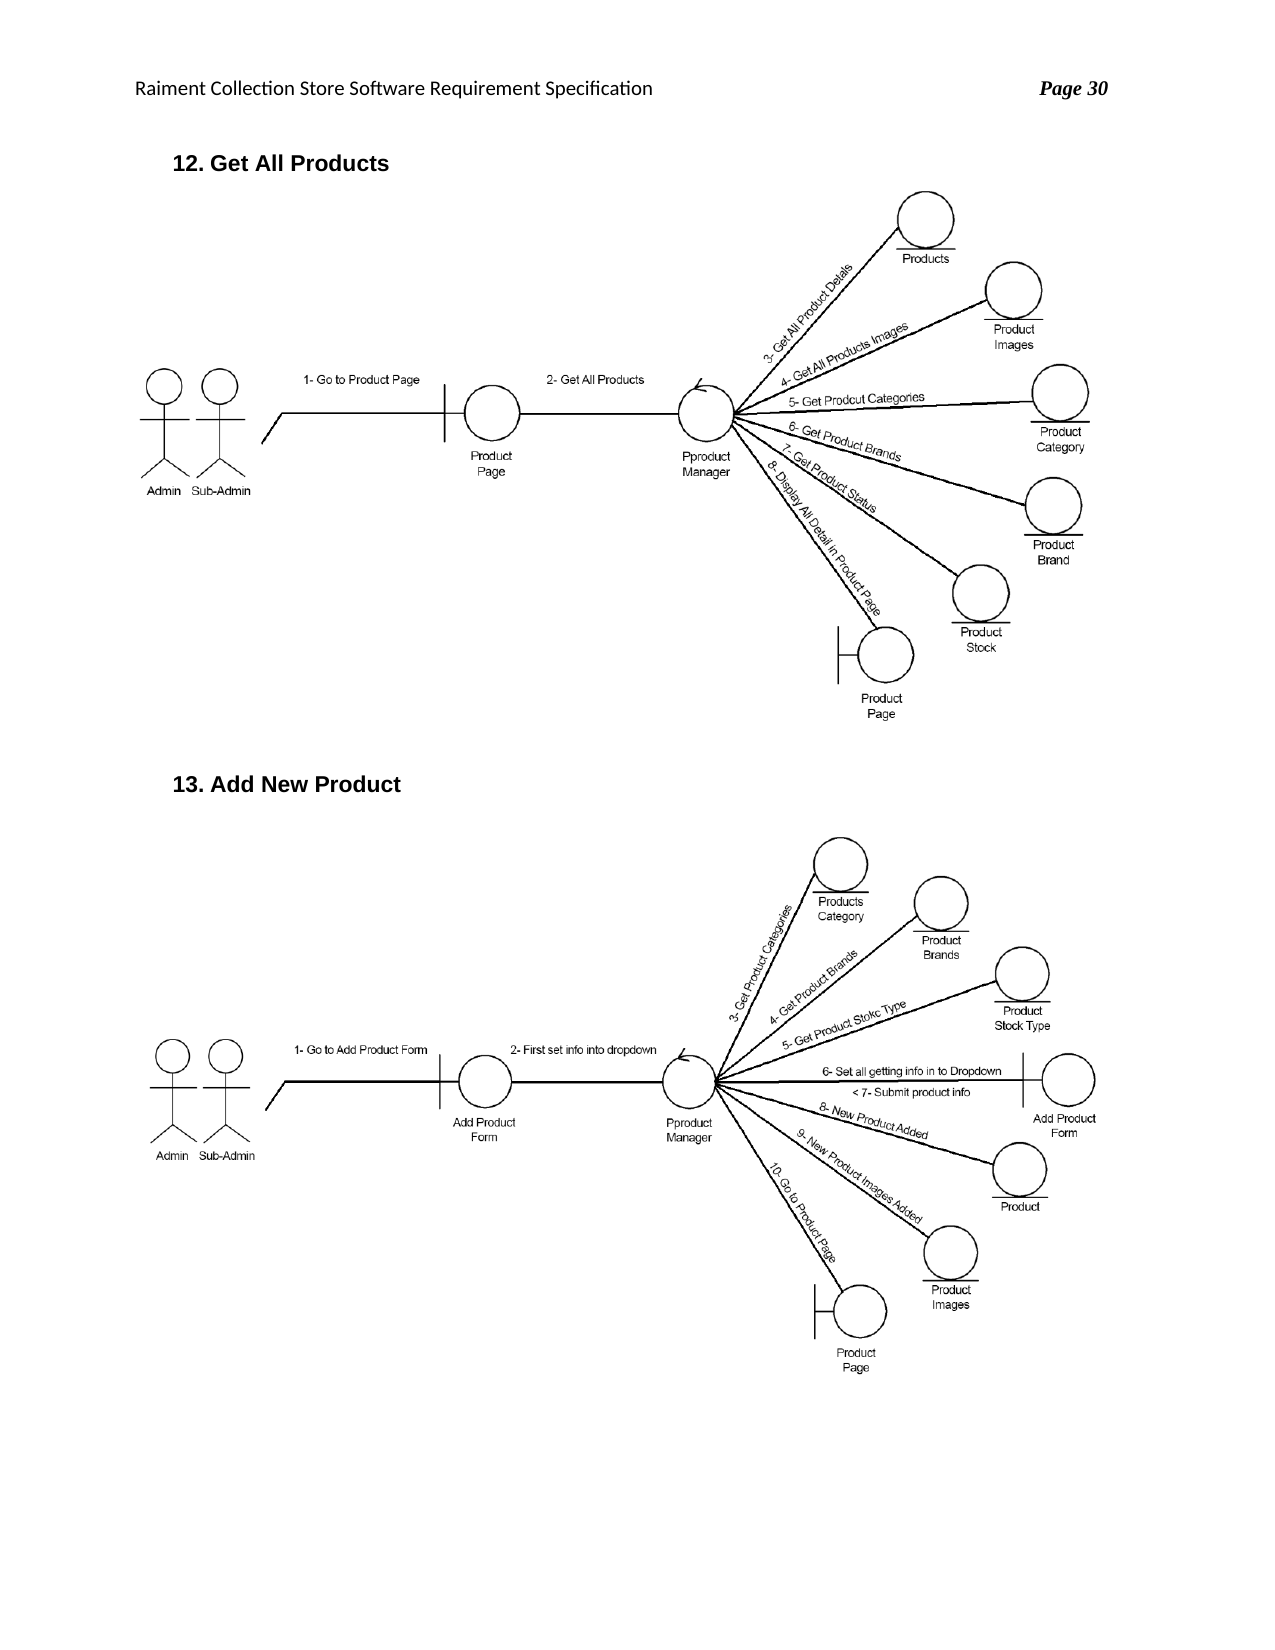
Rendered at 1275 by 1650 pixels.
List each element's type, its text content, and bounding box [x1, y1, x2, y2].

picture [135, 188, 1110, 721]
list Get All Products [172, 150, 1140, 176]
list Add New Product [172, 771, 1140, 798]
picture [135, 810, 1110, 1384]
